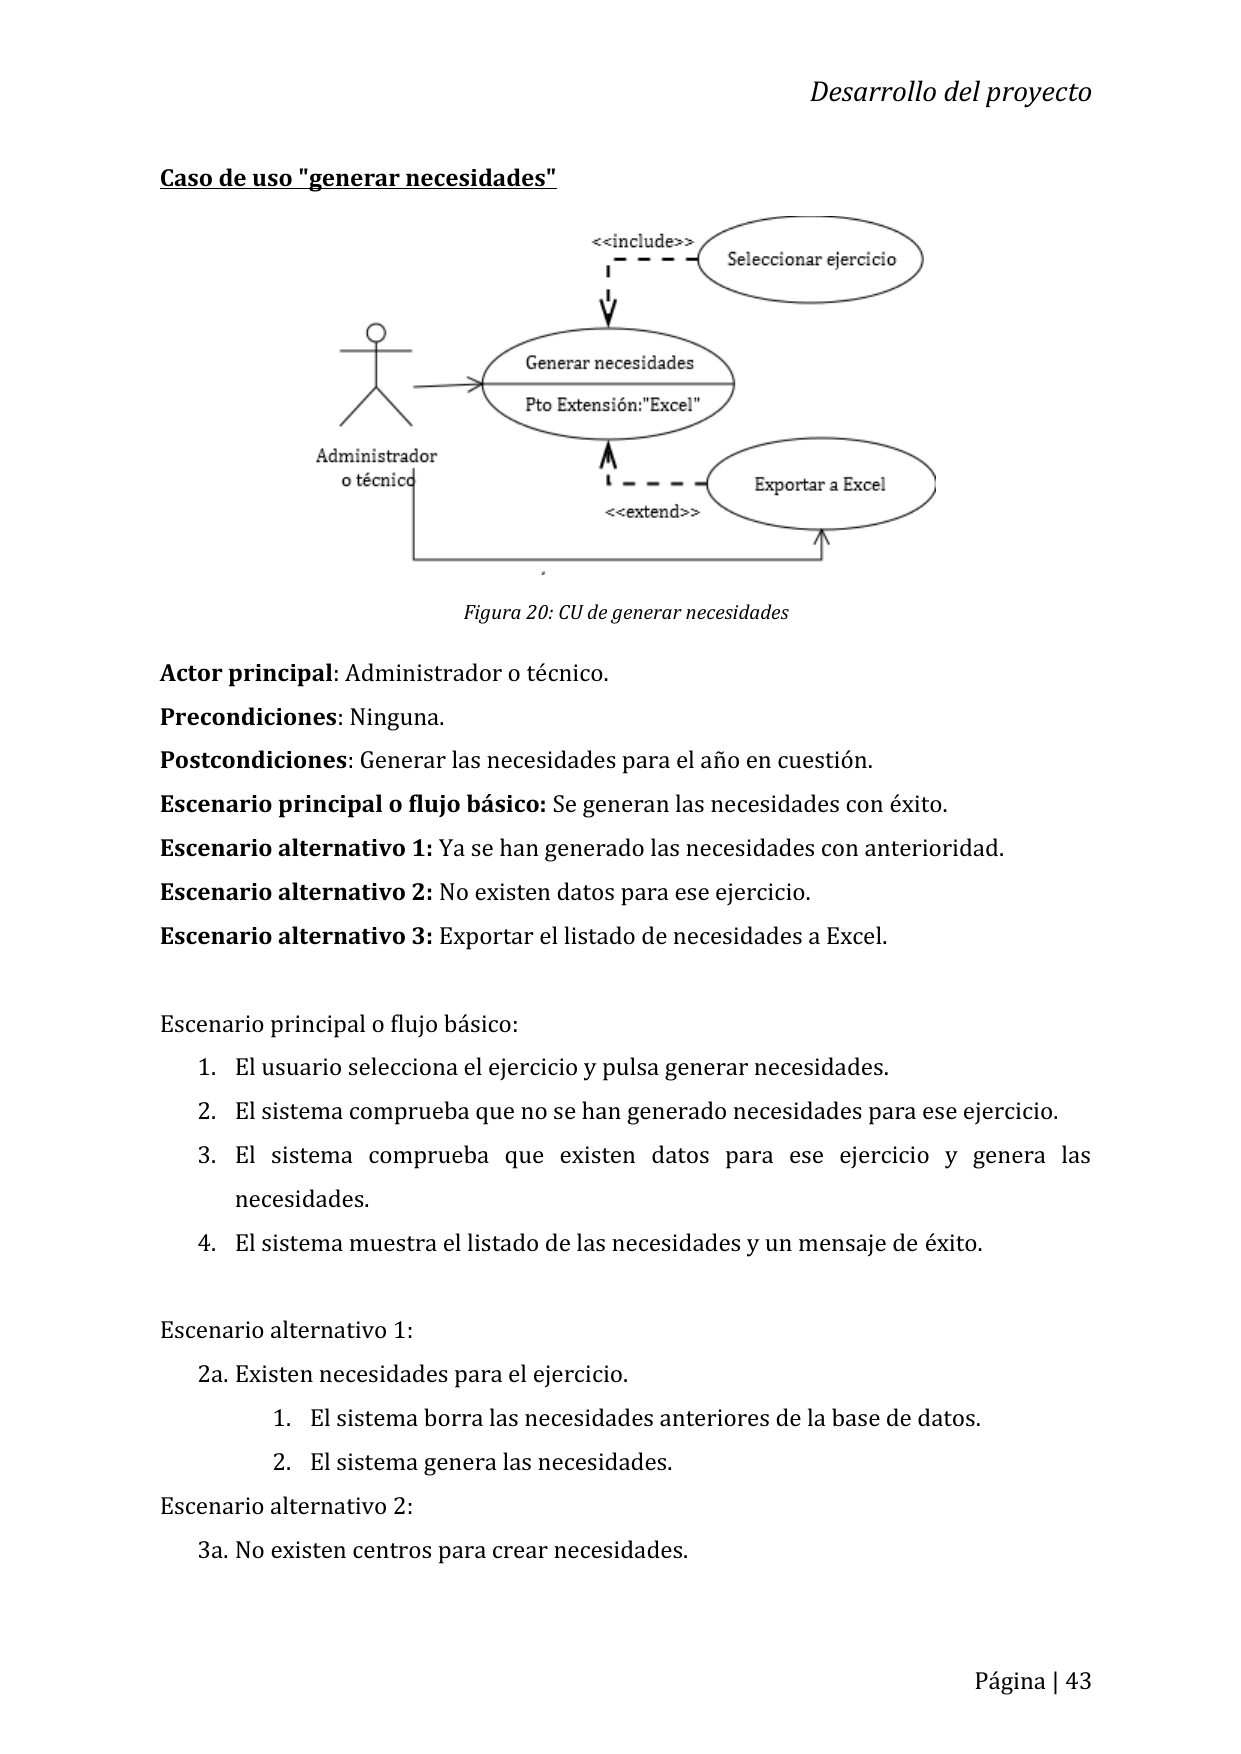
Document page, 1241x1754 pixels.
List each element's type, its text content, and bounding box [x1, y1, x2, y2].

text Escenario alternativo 1: [159, 1315, 1092, 1344]
text Escenario alternativo 1: Ya se han generado las necesidades con anterioridad. [159, 833, 1092, 862]
list El sistema genera las necesidades. [272, 1447, 1092, 1476]
list El sistema muestra el listado de las necesidades y un mensaje de éxito. [197, 1227, 1092, 1257]
text Precondiciones: Ninguna. [159, 701, 1092, 731]
text Actor principal: Administrador o técnico. [159, 657, 1092, 687]
list El sistema comprueba que no se han generado necesidades para ese ejercicio. [197, 1096, 1092, 1125]
text Escenario alternativo 3: Exportar el listado de necesidades a Excel. [159, 921, 1092, 950]
list Existen necesidades para el ejercicio. [197, 1359, 1092, 1388]
text Escenario principal o flujo básico: Se generan las necesidades con éxito. [159, 789, 1092, 818]
text Escenario alternativo 2: [159, 1491, 1092, 1520]
text Postcondiciones: Generar las necesidades para el año en cuestión. [159, 745, 1092, 774]
list El sistema borra las necesidades anteriores de la base de datos. [272, 1403, 1092, 1432]
picture [316, 216, 936, 575]
text Escenario principal o flujo básico: [159, 1008, 1092, 1037]
text Escenario alternativo 2: No existen datos para ese ejercicio. [159, 877, 1092, 906]
text Caso de uso "generar necesidades" [159, 162, 1092, 192]
list No existen centros para crear necesidades. [197, 1534, 1092, 1564]
list El sistema comprueba que existen datos para ese ejercicio y genera las necesidades. [197, 1140, 1092, 1213]
list El usuario selecciona el ejercicio y pulsa generar necesidades. [197, 1052, 1092, 1081]
